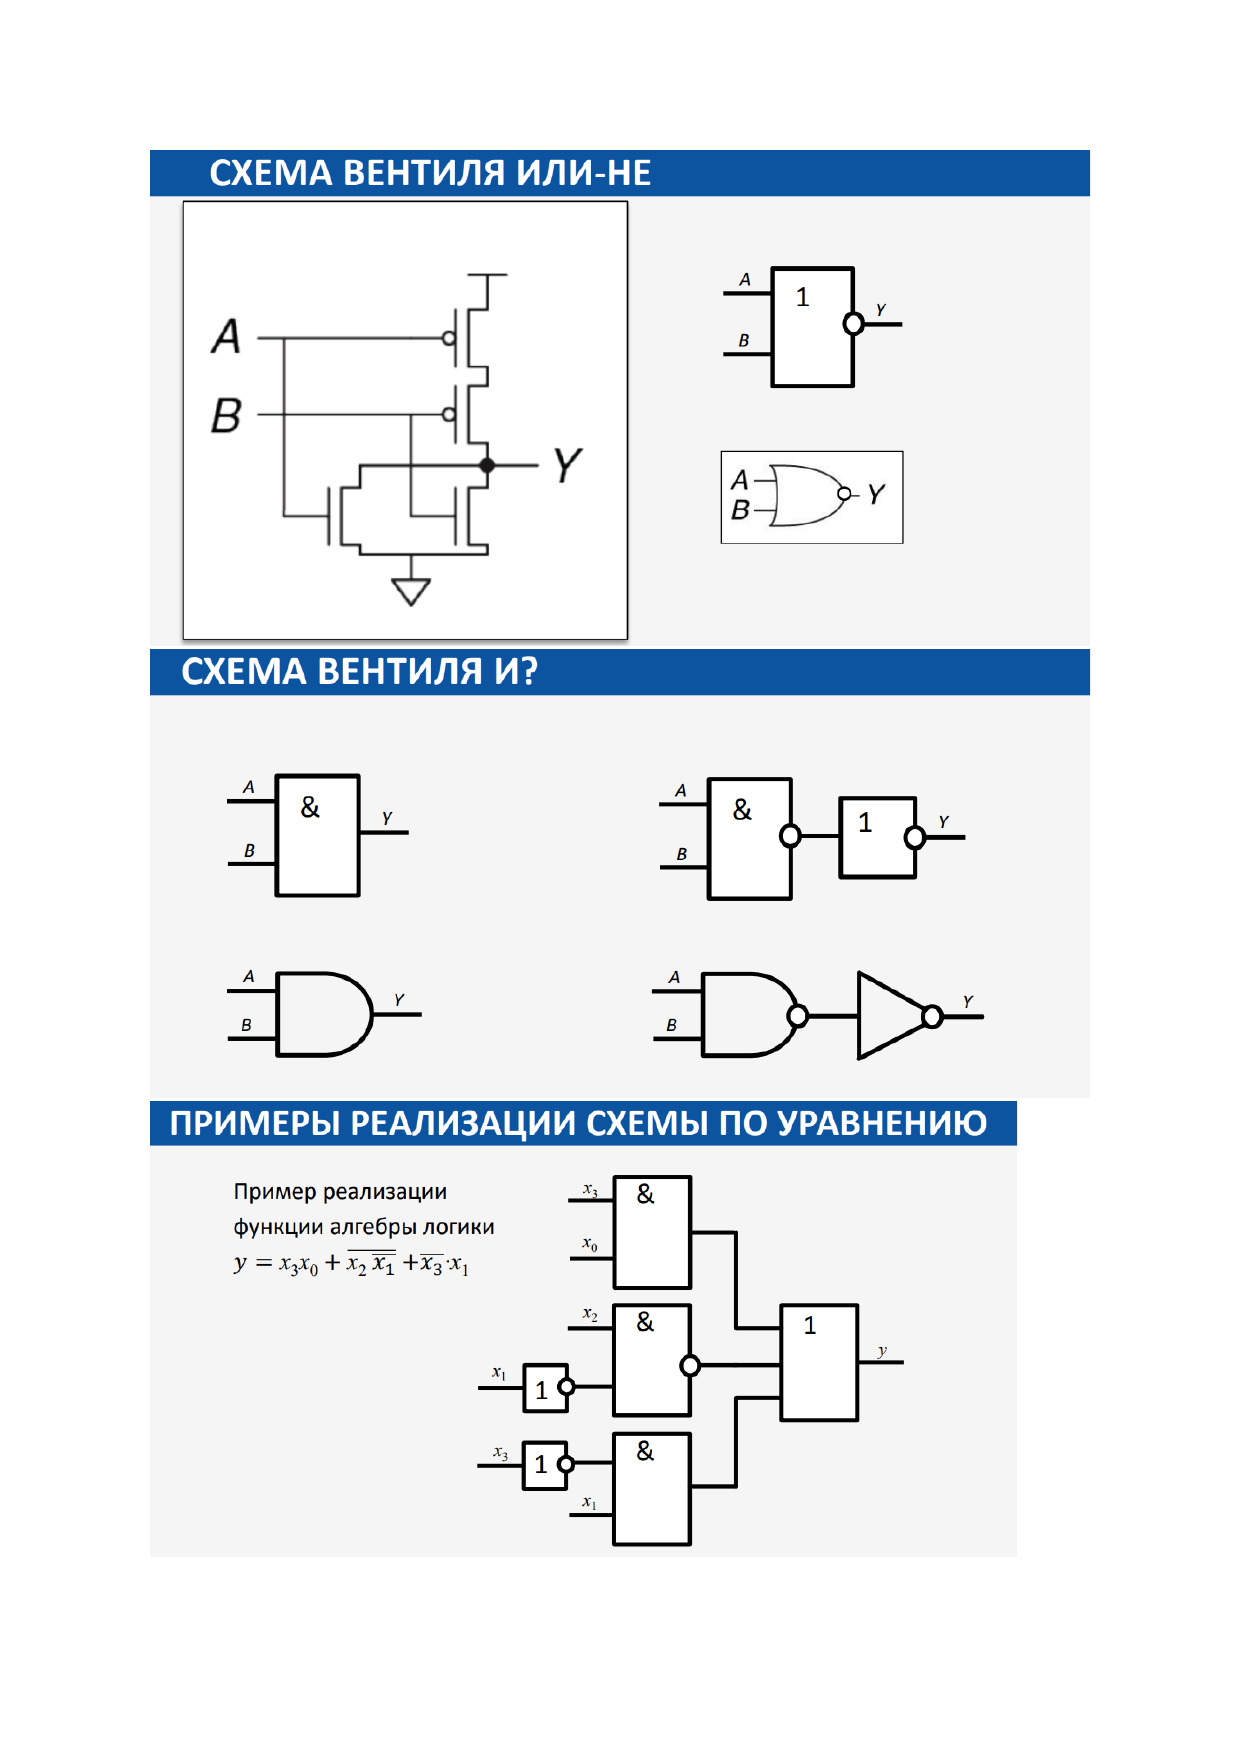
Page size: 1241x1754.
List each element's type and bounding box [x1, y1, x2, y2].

picture [150, 649, 1091, 1098]
picture [150, 150, 1091, 646]
picture [150, 1101, 1018, 1557]
